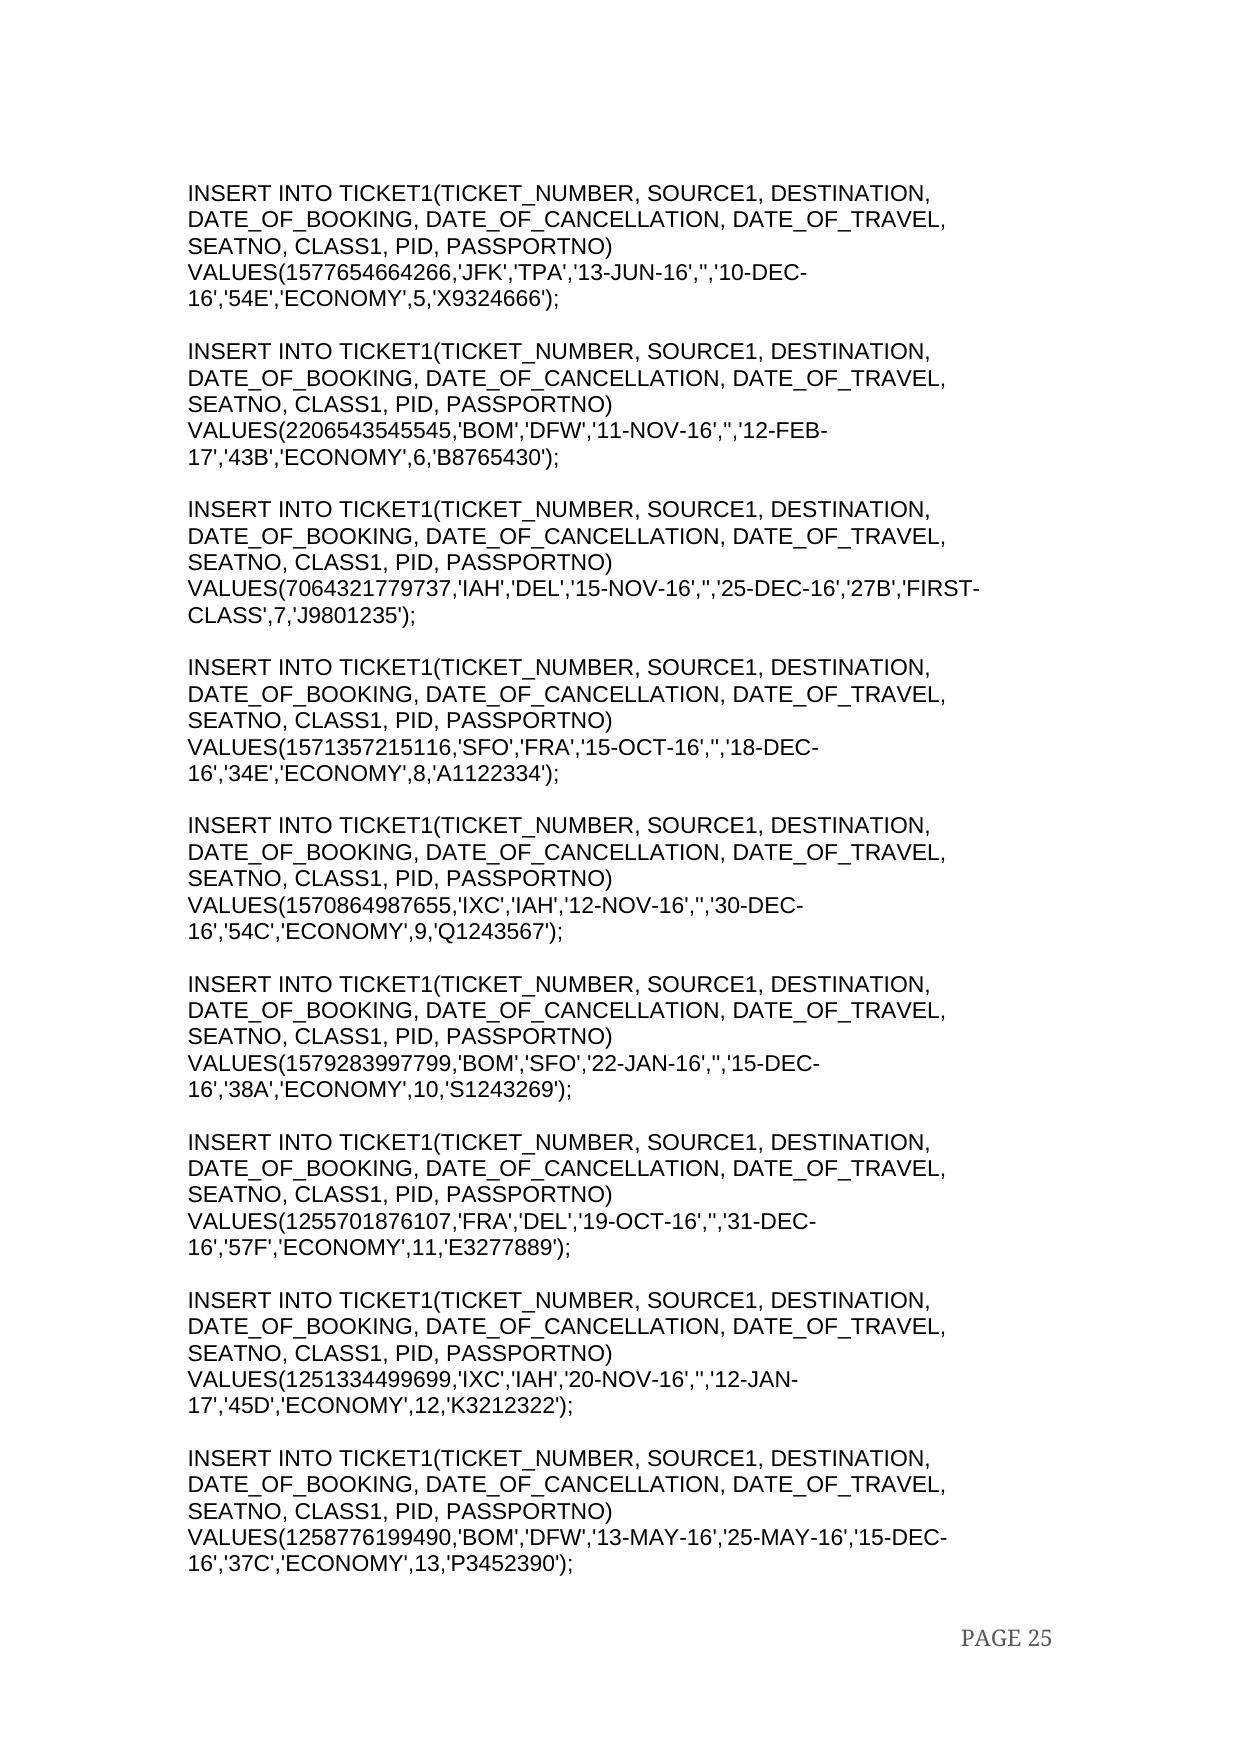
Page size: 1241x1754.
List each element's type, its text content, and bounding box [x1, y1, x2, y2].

text VALUES(1255701876107,'FRA','DEL','19-OCT-16','','31-DEC-16','57F','ECONOMY',11,'E3277889'); [187, 1208, 1053, 1261]
text VALUES(1571357215116,'SFO','FRA','15-OCT-16','','18-DEC-16','34E','ECONOMY',8,'A1122334'); [187, 733, 1053, 786]
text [187, 1445, 1053, 1524]
text INSERT INTO TICKET1(TICKET_NUMBER, SOURCE1, DESTINATION, DATE_OF_BOOKING, DATE_OF_CANCELLATION, DATE_OF_TRAVEL, SEATNO, CLASS1, PID, PASSPORTNO) [187, 654, 1053, 733]
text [187, 180, 1053, 259]
text INSERT INTO TICKET1(TICKET_NUMBER, SOURCE1, DESTINATION, DATE_OF_BOOKING, DATE_OF_CANCELLATION, DATE_OF_TRAVEL, SEATNO, CLASS1, PID, PASSPORTNO) [187, 496, 1053, 575]
text VALUES(1579283997799,'BOM','SFO','22-JAN-16','','15-DEC-16','38A','ECONOMY',10,'S1243269'); [187, 1050, 1053, 1102]
text VALUES(2206543545545,'BOM','DFW','11-NOV-16','','12-FEB-17','43B','ECONOMY',6,'B8765430'); [187, 417, 1053, 470]
text INSERT INTO TICKET1(TICKET_NUMBER, SOURCE1, DESTINATION, DATE_OF_BOOKING, DATE_OF_CANCELLATION, DATE_OF_TRAVEL, SEATNO, CLASS1, PID, PASSPORTNO) [187, 971, 1053, 1050]
text VALUES(1577654664266,'JFK','TPA','13-JUN-16','','10-DEC-16','54E','ECONOMY',5,'X9324666'); [187, 259, 1053, 312]
text INSERT INTO TICKET1(TICKET_NUMBER, SOURCE1, DESTINATION, DATE_OF_BOOKING, DATE_OF_CANCELLATION, DATE_OF_TRAVEL, SEATNO, CLASS1, PID, PASSPORTNO) [187, 812, 1053, 892]
text VALUES(1570864987655,'IXC','IAH','12-NOV-16','','30-DEC-16','54C','ECONOMY',9,'Q1243567'); [187, 892, 1053, 944]
text INSERT INTO TICKET1(TICKET_NUMBER, SOURCE1, DESTINATION, DATE_OF_BOOKING, DATE_OF_CANCELLATION, DATE_OF_TRAVEL, SEATNO, CLASS1, PID, PASSPORTNO) [187, 1287, 1053, 1366]
text VALUES(1258776199490,'BOM','DFW','13-MAY-16','25-MAY-16','15-DEC-16','37C','ECONOMY',13,'P3452390'); [187, 1524, 1053, 1577]
text INSERT INTO TICKET1(TICKET_NUMBER, SOURCE1, DESTINATION, DATE_OF_BOOKING, DATE_OF_CANCELLATION, DATE_OF_TRAVEL, SEATNO, CLASS1, PID, PASSPORTNO) [187, 338, 1053, 417]
text INSERT INTO TICKET1(TICKET_NUMBER, SOURCE1, DESTINATION, DATE_OF_BOOKING, DATE_OF_CANCELLATION, DATE_OF_TRAVEL, SEATNO, CLASS1, PID, PASSPORTNO) [187, 1129, 1053, 1208]
text VALUES(1251334499699,'IXC','IAH','20-NOV-16','','12-JAN-17','45D','ECONOMY',12,'K3212322'); [187, 1366, 1053, 1419]
text VALUES(7064321779737,'IAH','DEL','15-NOV-16','','25-DEC-16','27B','FIRST-CLASS',7,'J9801235'); [187, 575, 1053, 628]
